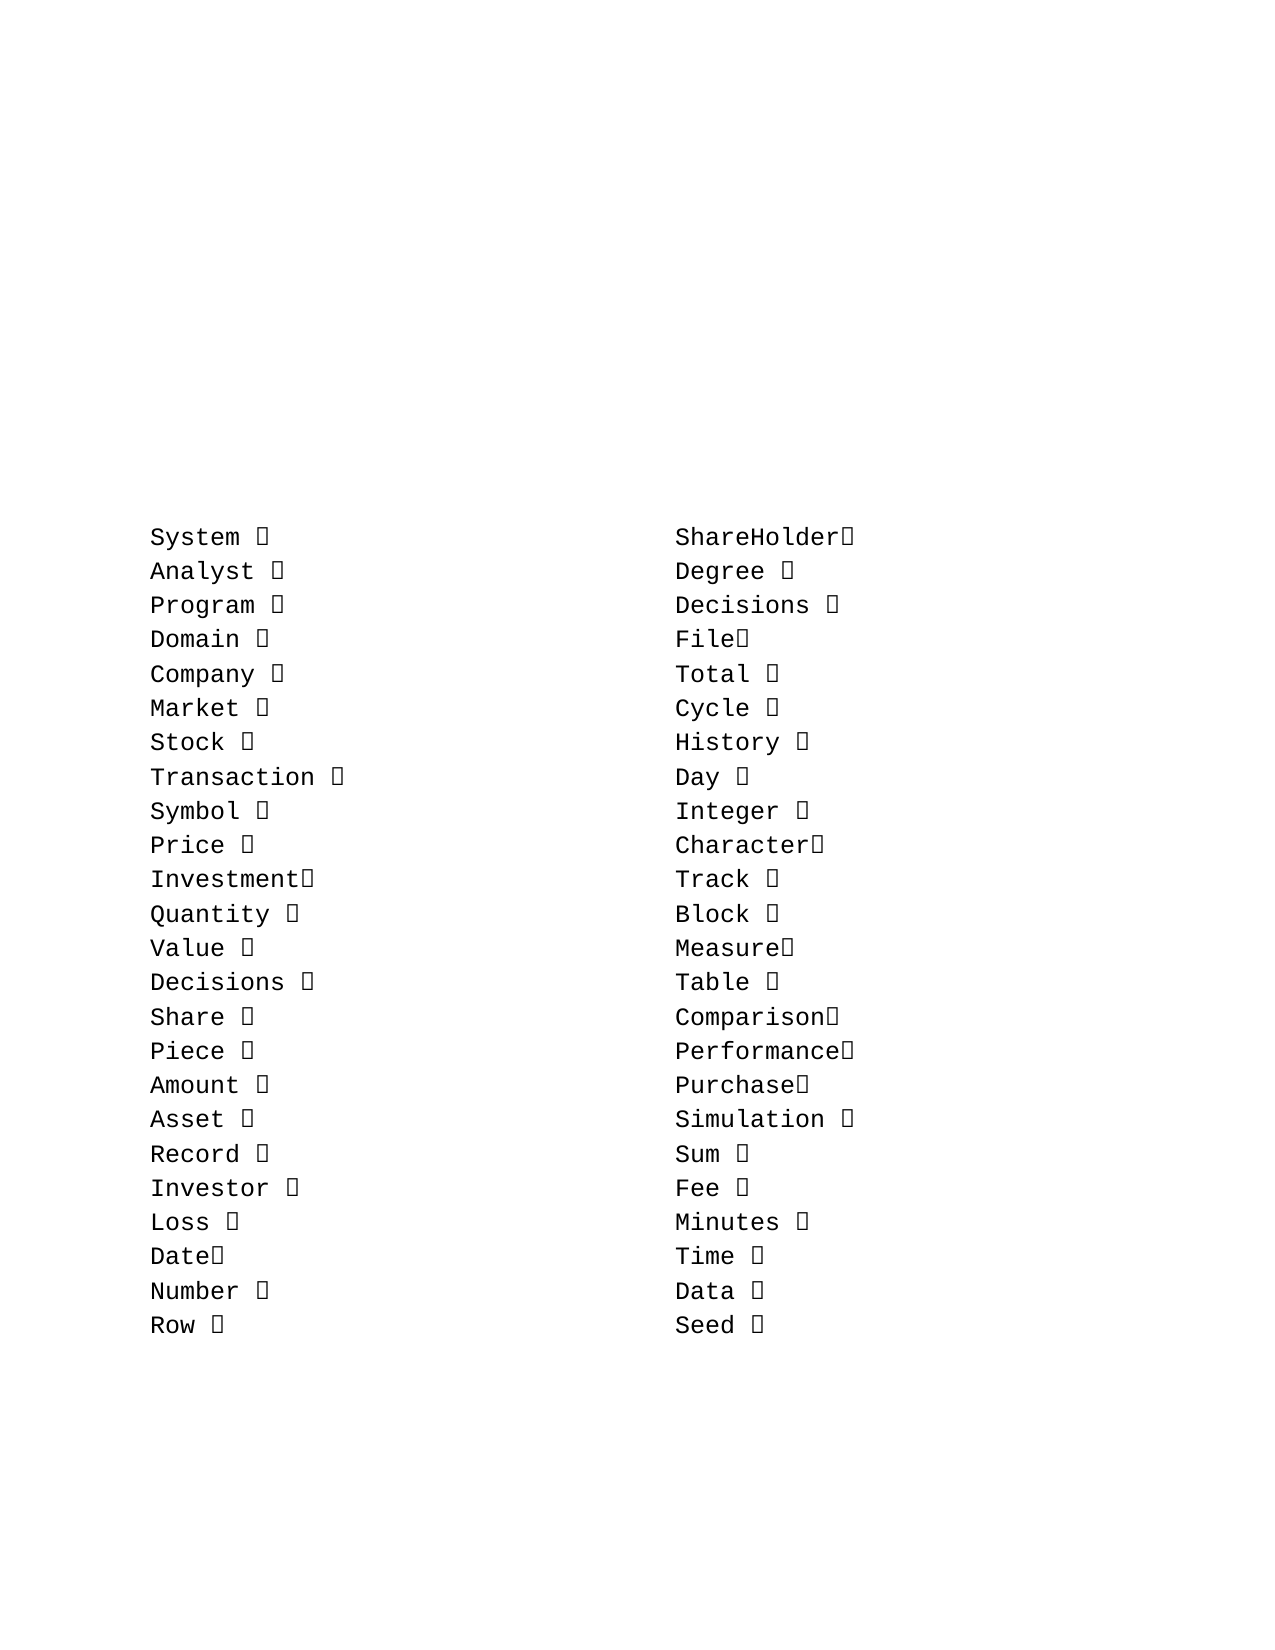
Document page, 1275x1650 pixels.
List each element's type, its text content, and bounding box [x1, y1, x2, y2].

text File✅ [675, 621, 1125, 655]
text Row ❌ [150, 1307, 600, 1341]
text Quantity ❌ [150, 895, 600, 929]
text Track ✅ [675, 861, 1125, 895]
text Day ❌ [675, 758, 1125, 792]
text Purchase✅ [675, 1067, 1125, 1101]
text Cycle ✅ [675, 690, 1125, 724]
text Program ✅ [150, 587, 600, 621]
text Decisions ✅ [675, 587, 1125, 621]
text Transaction ✅ [150, 758, 600, 792]
text Decisions ✅ [150, 964, 600, 998]
text Character✅ [675, 827, 1125, 861]
text Total ❌ [675, 655, 1125, 690]
text Data ❌ [675, 1272, 1125, 1307]
text ShareHolder✅ [675, 518, 1125, 553]
text Value ❌ [150, 929, 600, 964]
text Minutes ❌ [675, 1204, 1125, 1238]
text Sum ❌ [675, 1135, 1125, 1169]
text Block ✅ [675, 895, 1125, 929]
text Investment✅ [150, 861, 600, 895]
text Analyst ✅ [150, 553, 600, 587]
text Price ❌ [150, 827, 600, 861]
text Seed ❌ [675, 1307, 1125, 1341]
text Symbol ❌ [150, 792, 600, 827]
text Fee ❌ [675, 1169, 1125, 1204]
text Comparison✅ [675, 998, 1125, 1032]
text Simulation ✅ [675, 1101, 1125, 1135]
text Loss ❌ [150, 1204, 600, 1238]
text System ✅ [150, 518, 600, 553]
text Performance✅ [675, 1032, 1125, 1067]
text Measure✅ [675, 929, 1125, 964]
text Degree ❌ [675, 553, 1125, 587]
text Date✅ [150, 1238, 600, 1272]
text Domain ✅ [150, 621, 600, 655]
text Share ✅ [150, 998, 600, 1032]
text Number ❌ [150, 1272, 600, 1307]
text Investor ✅ [150, 1169, 600, 1204]
text History ✅ [675, 724, 1125, 758]
text Integer ✅ [675, 792, 1125, 827]
text Table ✅ [675, 964, 1125, 998]
text Asset ✅ [150, 1101, 600, 1135]
text Amount ❌ [150, 1067, 600, 1101]
text Company ✅ [150, 655, 600, 690]
text Record ✅ [150, 1135, 600, 1169]
text Market ✅ [150, 690, 600, 724]
text Piece ✅ [150, 1032, 600, 1067]
text Time ❌ [675, 1238, 1125, 1272]
text Stock ✅ [150, 724, 600, 758]
